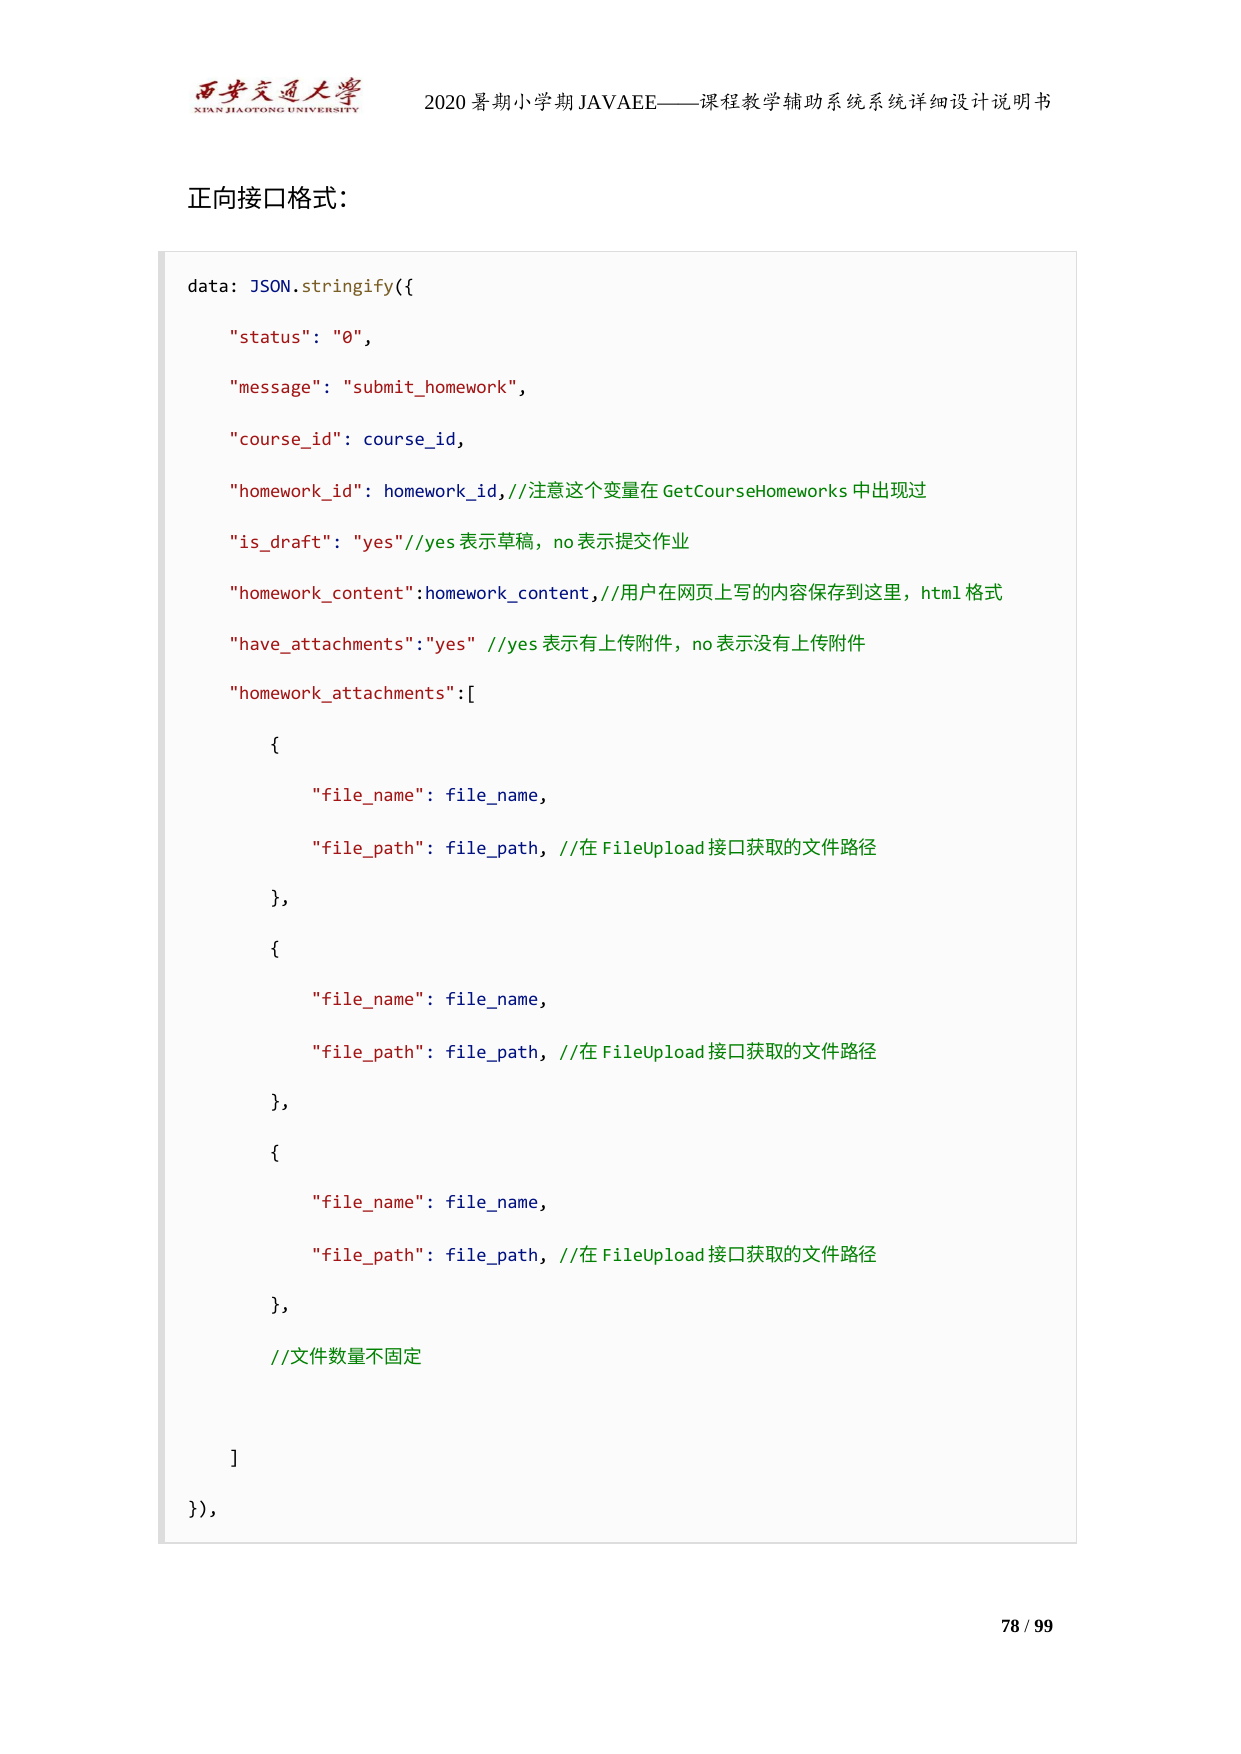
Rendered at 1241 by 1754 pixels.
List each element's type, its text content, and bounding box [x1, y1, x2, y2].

text "file_path": file_path, //在FileUpload接口获取的文件路径 [165, 811, 1076, 862]
text "homework_attachments":[ [165, 658, 1076, 709]
text "file_path": file_path, //在FileUpload接口获取的文件路径 [165, 1015, 1076, 1066]
text }, [165, 862, 1076, 913]
text { [165, 709, 1076, 760]
text { [165, 1117, 1076, 1168]
text "file_name": file_name, [165, 1168, 1076, 1218]
text "homework_content":homework_content,//用户在网页上写的内容保存到这里，html格式 [165, 556, 1076, 607]
text "status": "0", [165, 302, 1076, 353]
text //文件数量不固定 [165, 1320, 1076, 1371]
text ] [165, 1422, 1076, 1473]
text data: JSON.stringify({ [165, 252, 1076, 302]
text "homework_id": homework_id,//注意这个变量在GetCourseHomeworks中出现过 [165, 454, 1076, 505]
text "is_draft": "yes"//yes表示草稿，no表示提交作业 [165, 505, 1076, 556]
text "file_path": file_path, //在FileUpload接口获取的文件路径 [165, 1218, 1076, 1269]
text }, [165, 1066, 1076, 1117]
text "have_attachments":"yes" //yes表示有上传附件，no表示没有上传附件 [165, 607, 1076, 658]
picture [189, 77, 364, 114]
text 正向接口格式： [187, 163, 1053, 231]
text { [165, 913, 1076, 964]
text }, [165, 1269, 1076, 1320]
text }), [165, 1473, 1076, 1542]
text "file_name": file_name, [165, 964, 1076, 1015]
text "file_name": file_name, [165, 760, 1076, 811]
text "message": "submit_homework", [165, 353, 1076, 403]
text "course_id": course_id, [165, 403, 1076, 454]
